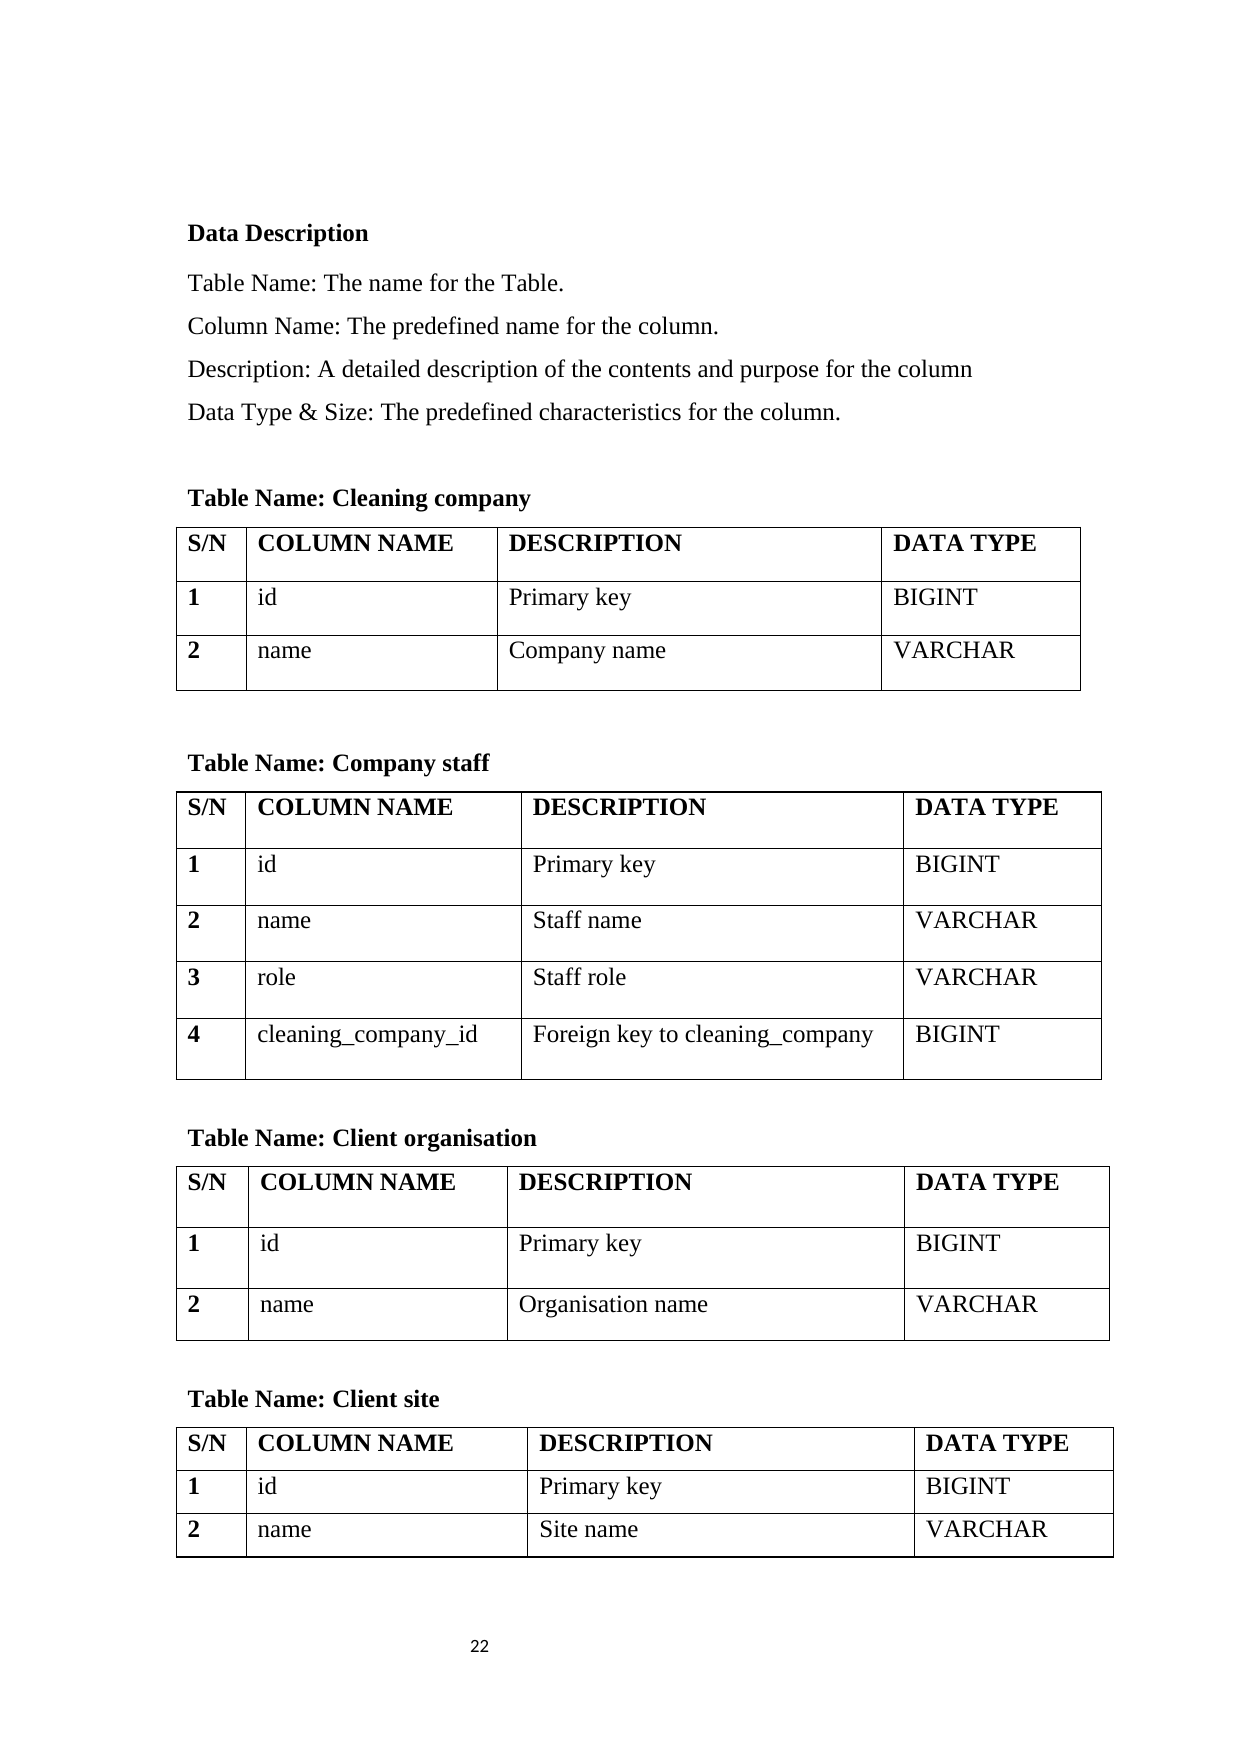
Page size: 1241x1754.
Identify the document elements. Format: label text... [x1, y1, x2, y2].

table_cell VARCHAR [882, 636, 1080, 690]
table_cell 2 [177, 1289, 248, 1340]
table_cell BIGINT [915, 1471, 1113, 1513]
table_cell Foreign key to cleaning_company [522, 1019, 903, 1079]
table_cell name [249, 1289, 507, 1340]
table_cell Staff role [522, 962, 903, 1018]
table_cell BIGINT [882, 582, 1080, 634]
table_cell name [247, 1514, 527, 1556]
table_cell BIGINT [905, 1228, 1109, 1288]
table_header S/N [177, 1167, 248, 1227]
table_cell VARCHAR [905, 1289, 1109, 1340]
table_cell cleaning_company_id [246, 1019, 521, 1079]
table_cell name [247, 636, 497, 690]
table_header DESCRIPTION [528, 1428, 914, 1470]
table_cell id [246, 849, 521, 904]
table_cell id [249, 1228, 507, 1288]
table_header COLUMN NAME [246, 793, 521, 848]
text Table Name: Company staff [187, 748, 1053, 777]
table_header COLUMN NAME [247, 1428, 527, 1470]
table_cell 3 [177, 962, 245, 1018]
table_header COLUMN NAME [249, 1167, 507, 1227]
table_cell 2 [177, 906, 245, 961]
table_header S/N [177, 793, 245, 848]
text Column Name: The predefined name for the column. [187, 311, 1053, 340]
table_cell BIGINT [904, 849, 1101, 904]
text Table Name: Client site [187, 1384, 1053, 1413]
table_header DESCRIPTION [522, 793, 903, 848]
table_header DATA TYPE [904, 793, 1101, 848]
table_cell role [246, 962, 521, 1018]
table_cell Company name [498, 636, 881, 690]
table_cell 2 [177, 1514, 246, 1556]
table_cell Primary key [508, 1228, 904, 1288]
table_cell Primary key [498, 582, 881, 634]
table_header S/N [177, 528, 246, 581]
text Data Type & Size: The predefined characteristics for the column. [187, 397, 1053, 426]
table_header DATA TYPE [915, 1428, 1113, 1470]
table_cell Primary key [522, 849, 903, 904]
text Description: A detailed description of the contents and purpose for the column [187, 354, 1053, 383]
table_cell 1 [177, 1471, 246, 1513]
text Table Name: Client organisation [187, 1123, 1053, 1152]
table_cell 2 [177, 636, 246, 690]
text Table Name: The name for the Table. [187, 268, 1053, 297]
table_cell name [246, 906, 521, 961]
table_cell VARCHAR [904, 906, 1101, 961]
table_header DESCRIPTION [498, 528, 881, 581]
table_cell id [247, 1471, 527, 1513]
table_cell 1 [177, 1228, 248, 1288]
table_cell 1 [177, 582, 246, 634]
table_cell 1 [177, 849, 245, 904]
table_cell VARCHAR [904, 962, 1101, 1018]
table_header COLUMN NAME [247, 528, 497, 581]
table_header S/N [177, 1428, 246, 1470]
table_header DATA TYPE [905, 1167, 1109, 1227]
subtitle Data Description [187, 218, 1053, 247]
table_cell id [247, 582, 497, 634]
table_cell Organisation name [508, 1289, 904, 1340]
table_cell VARCHAR [915, 1514, 1113, 1556]
table_header DATA TYPE [882, 528, 1080, 581]
table_cell BIGINT [904, 1019, 1101, 1079]
table_cell 4 [177, 1019, 245, 1079]
table_cell Site name [528, 1514, 914, 1556]
table_header DESCRIPTION [508, 1167, 904, 1227]
table_cell Staff name [522, 906, 903, 961]
text Table Name: Cleaning company [187, 483, 1053, 512]
table_cell Primary key [528, 1471, 914, 1513]
